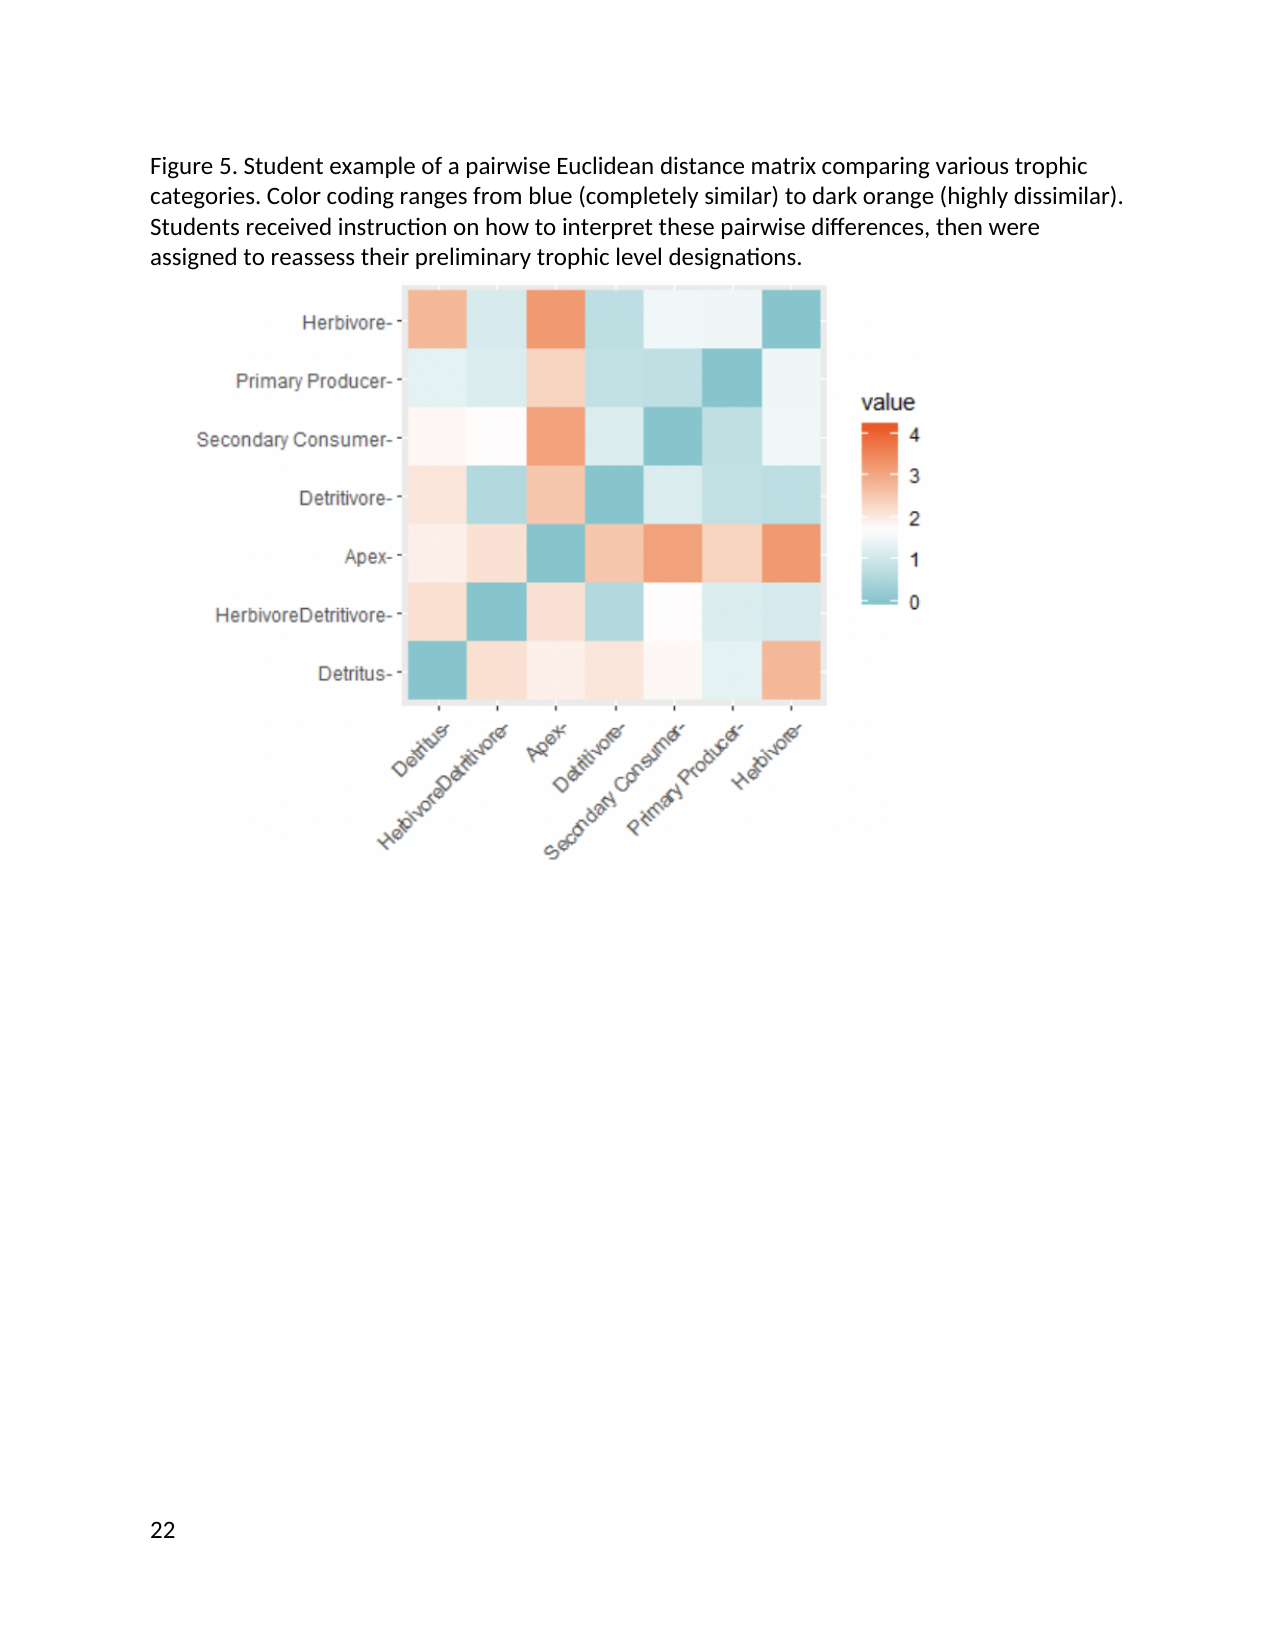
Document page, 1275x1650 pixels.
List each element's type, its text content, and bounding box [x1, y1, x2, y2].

text Figure 5. Student example of a pairwise Euclidean distance matrix comparing various trophic categories. Color coding ranges from blue (completely similar) to dark orange (highly dissimilar). Students received instruction on how to interpret these pairwise differences, then were assigned to reassess their preliminary trophic level designations. [150, 150, 1125, 272]
picture [150, 272, 1023, 895]
